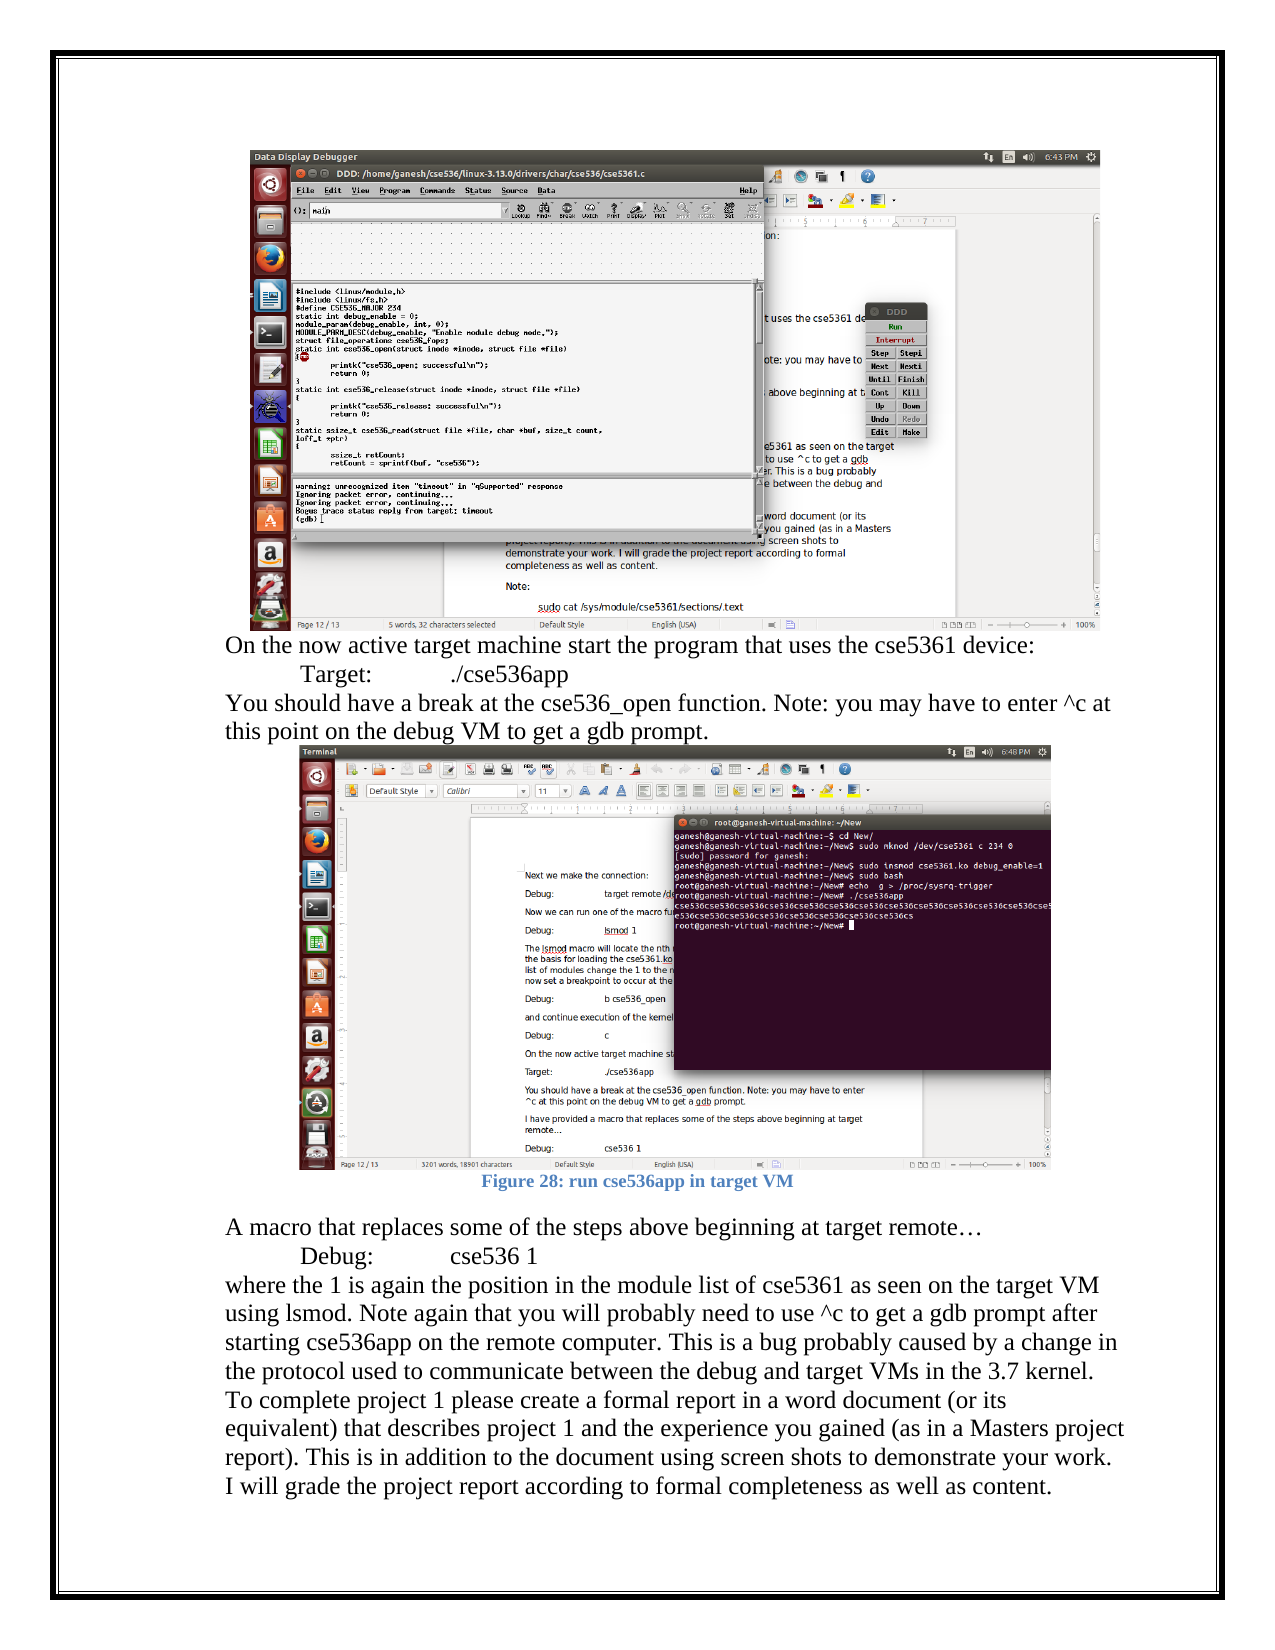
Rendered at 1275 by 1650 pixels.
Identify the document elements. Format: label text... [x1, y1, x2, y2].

text A macro that replaces some of the steps above beginning at target remote… [150, 1212, 1125, 1241]
text where the 1 is again the position in the module list of cse5361 as seen on the target VM using lsmod. Note again that you will probably need to use ^c to get a gdb prompt after starting cse536app on the remote computer. This is a bug probably caused by a change in the protocol used to communicate between the debug and target VMs in the 3.7 kernel. [225, 1270, 1125, 1385]
text Debug: cse536 1 [225, 1241, 1125, 1270]
picture [299, 745, 1051, 1170]
text On the now active target machine start the program that uses the cse5361 device: [150, 630, 1125, 659]
text To complete project 1 please create a formal report in a word document (or its equivalent) that describes project 1 and the experience you gained (as in a Masters project report). This is in addition to the document using screen shots to demonstrate your work. I will grade the project report according to formal completeness as well as content. [225, 1385, 1125, 1500]
text You should have a break at the cse536_open function. Note: you may have to enter ^c at this point on the debug VM to get a gdb prompt. [225, 688, 1125, 745]
text Target: ./cse536app [225, 659, 1125, 688]
picture [250, 150, 1100, 631]
